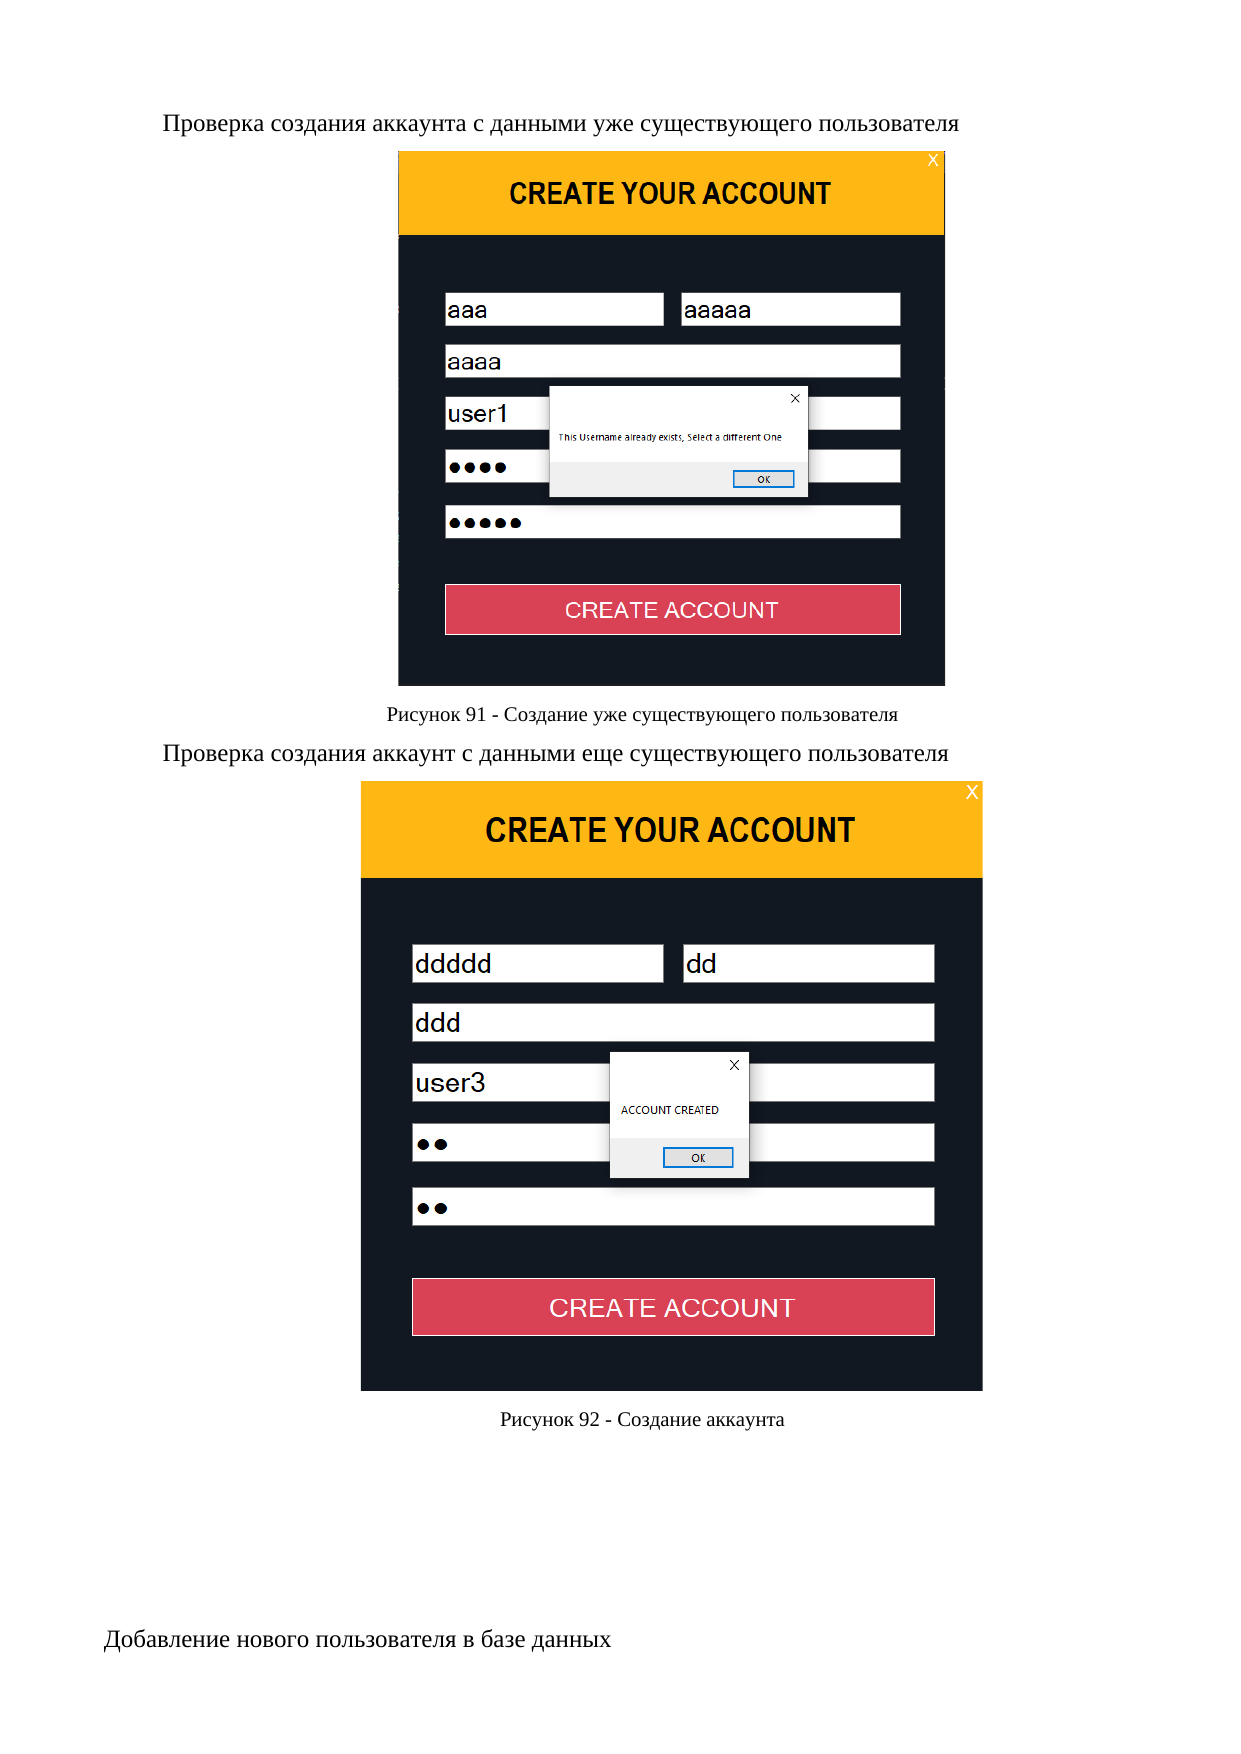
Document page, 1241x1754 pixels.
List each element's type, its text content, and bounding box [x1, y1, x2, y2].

text Рисунок 92 - Создание аккаунта [103, 1407, 1181, 1431]
text Рисунок 91 - Создание уже существующего пользователя [103, 702, 1181, 726]
text Добавление нового пользователя в базе данных [103, 1624, 1181, 1652]
text Проверка создания аккаунт с данными еще существующего пользователя [103, 738, 1181, 767]
picture [360, 781, 983, 1391]
picture [398, 151, 946, 686]
text Проверка создания аккаунта с данными уже существующего пользователя [103, 108, 1181, 137]
